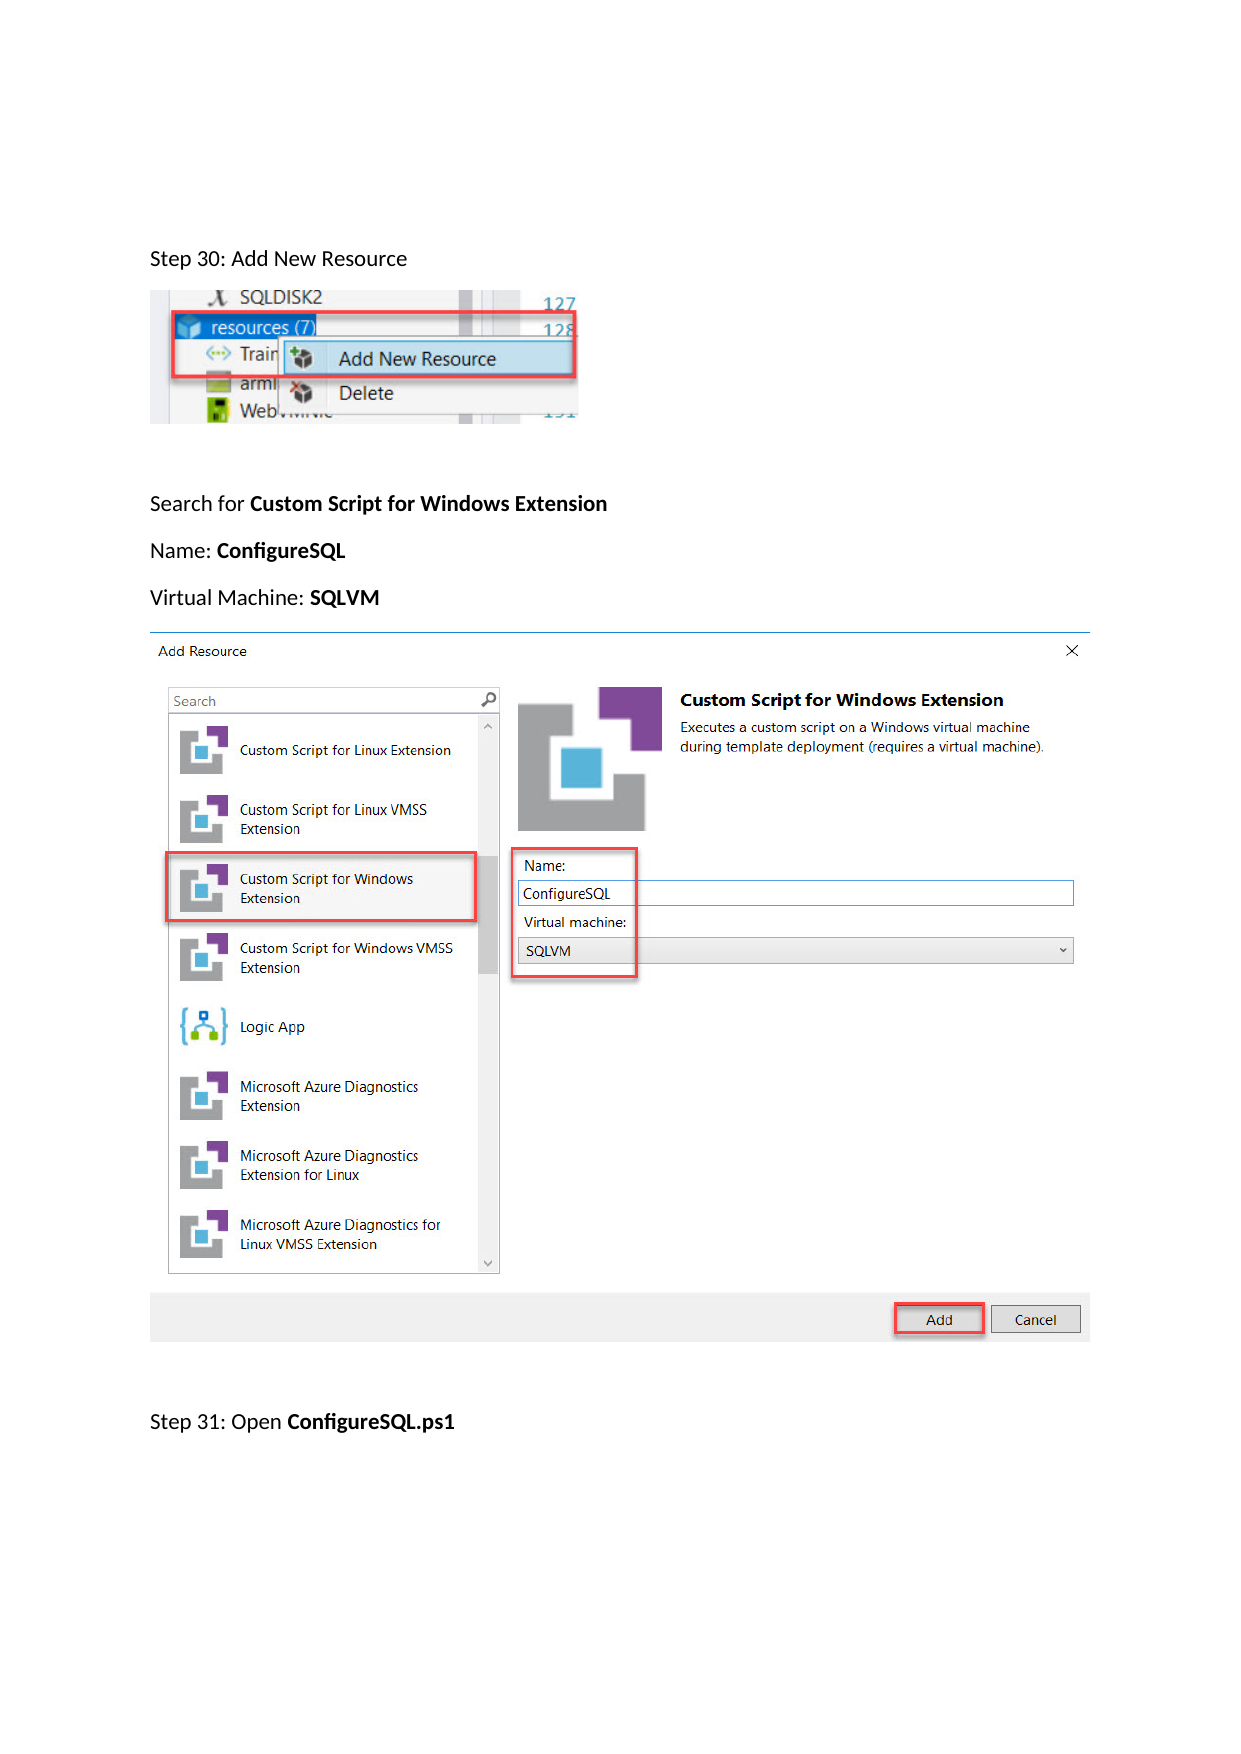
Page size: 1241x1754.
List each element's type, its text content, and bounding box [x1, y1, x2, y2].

text Name: ConfigureSQL [150, 536, 1090, 564]
text Step 30: Add New Resource [150, 244, 1090, 272]
text Step 31: Open ConfigureSQL.ps1 [150, 1407, 1090, 1435]
picture [150, 290, 579, 424]
picture [150, 629, 1091, 1342]
text Virtual Machine: SQLVM [150, 583, 1090, 611]
text Search for Custom Script for Windows Extension [150, 489, 1090, 517]
